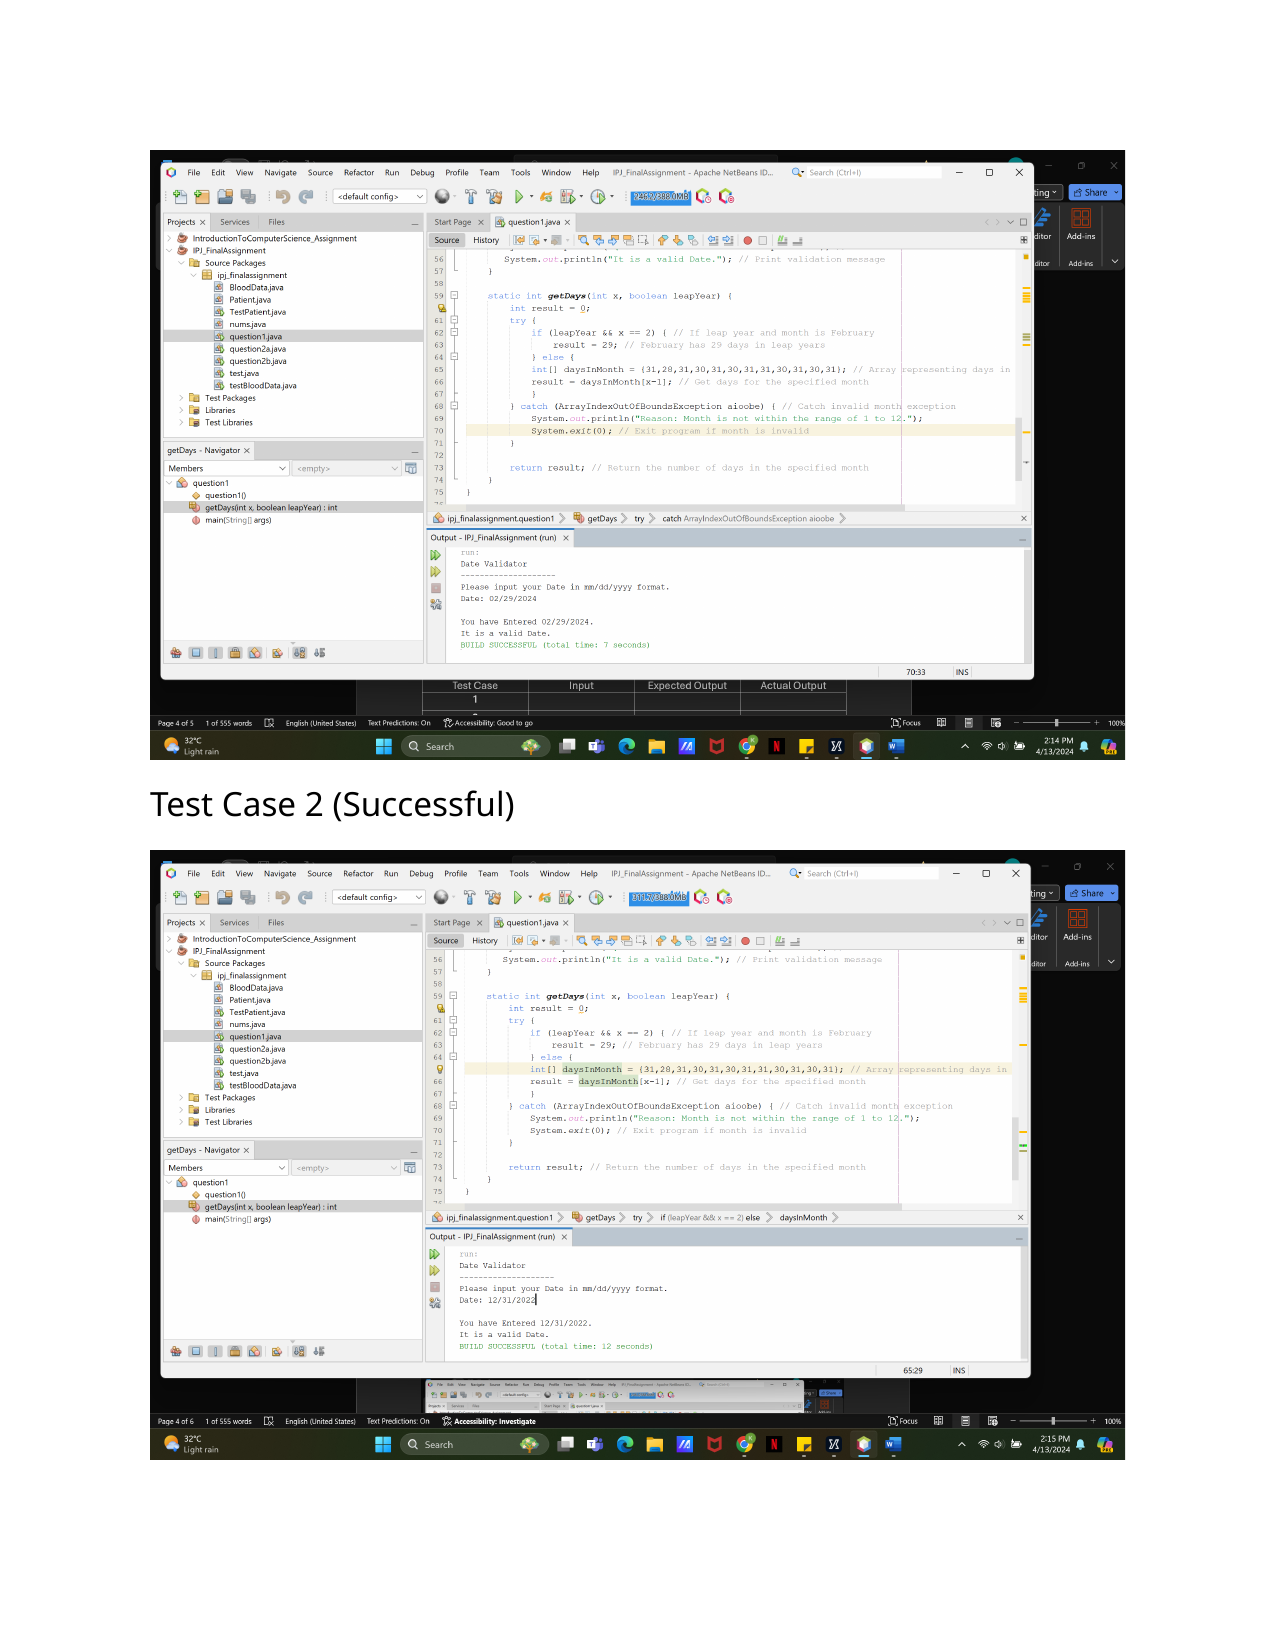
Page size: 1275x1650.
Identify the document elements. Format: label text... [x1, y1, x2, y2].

picture [150, 150, 1125, 760]
picture [150, 850, 1125, 1460]
text Test Case 2 (Successful) [150, 781, 1125, 827]
